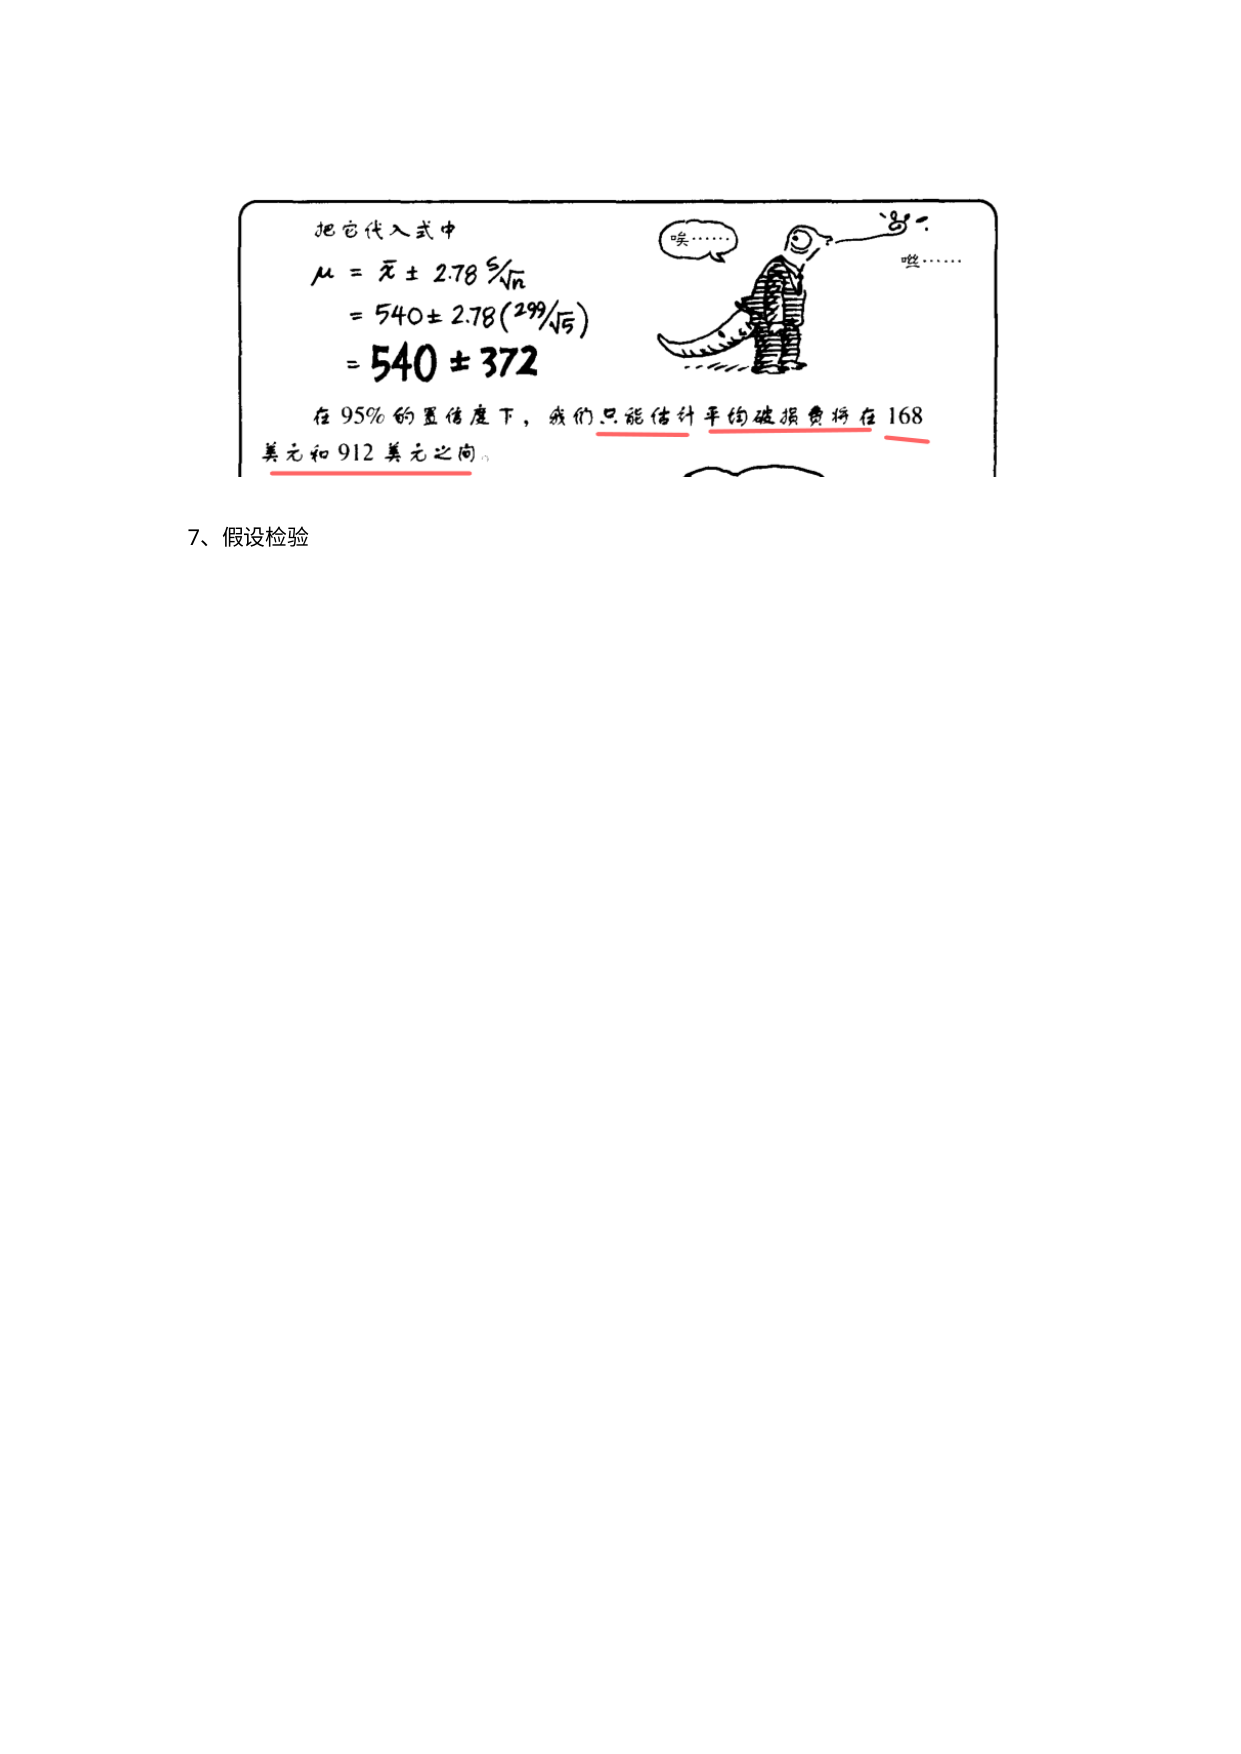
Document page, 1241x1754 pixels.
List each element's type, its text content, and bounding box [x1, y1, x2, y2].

text 7、假设检验 [187, 519, 1053, 552]
picture [187, 162, 1053, 477]
